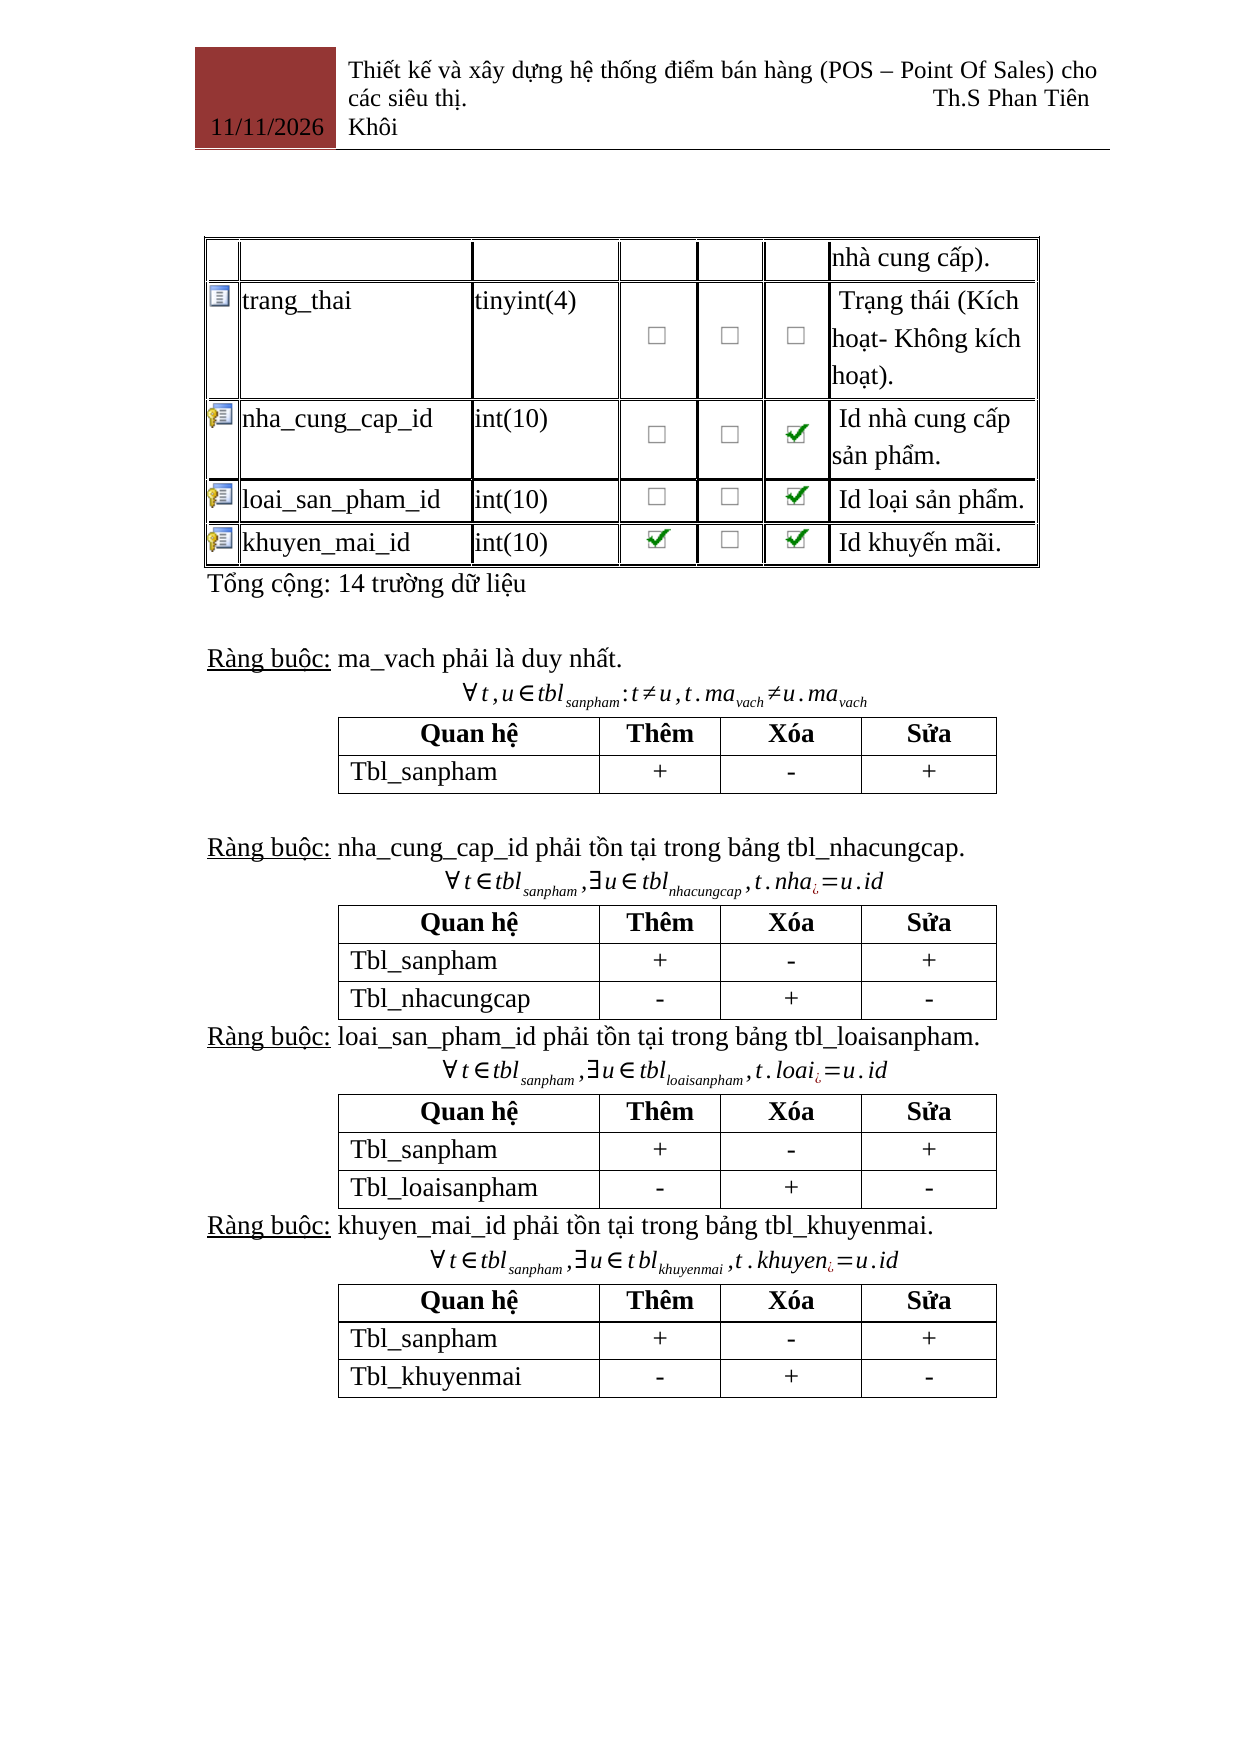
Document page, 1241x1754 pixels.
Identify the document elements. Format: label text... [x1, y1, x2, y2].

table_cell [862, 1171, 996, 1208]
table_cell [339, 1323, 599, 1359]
text Ràng buộc: khuyen_mai_id phải tồn tại trong bảng tbl_khuyenmai. [207, 1209, 1122, 1240]
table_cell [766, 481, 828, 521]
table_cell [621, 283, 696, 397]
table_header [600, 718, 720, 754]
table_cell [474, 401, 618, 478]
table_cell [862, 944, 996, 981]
picture [784, 483, 810, 509]
picture [207, 483, 233, 508]
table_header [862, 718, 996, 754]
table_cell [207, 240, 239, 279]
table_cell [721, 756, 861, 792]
text Ràng buộc: nha_cung_cap_id phải tồn tại trong bảng tbl_nhacungcap. [207, 831, 1122, 862]
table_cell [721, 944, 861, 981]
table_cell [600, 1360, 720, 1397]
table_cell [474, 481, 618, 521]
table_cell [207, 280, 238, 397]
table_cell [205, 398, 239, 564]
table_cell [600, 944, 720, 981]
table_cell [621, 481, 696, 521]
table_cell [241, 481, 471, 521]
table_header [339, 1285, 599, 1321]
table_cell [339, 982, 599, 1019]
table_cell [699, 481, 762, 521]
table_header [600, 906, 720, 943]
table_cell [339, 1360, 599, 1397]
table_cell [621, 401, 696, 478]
picture [207, 284, 233, 310]
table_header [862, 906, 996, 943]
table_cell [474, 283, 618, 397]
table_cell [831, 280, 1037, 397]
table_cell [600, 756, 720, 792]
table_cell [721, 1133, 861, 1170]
picture [645, 422, 671, 447]
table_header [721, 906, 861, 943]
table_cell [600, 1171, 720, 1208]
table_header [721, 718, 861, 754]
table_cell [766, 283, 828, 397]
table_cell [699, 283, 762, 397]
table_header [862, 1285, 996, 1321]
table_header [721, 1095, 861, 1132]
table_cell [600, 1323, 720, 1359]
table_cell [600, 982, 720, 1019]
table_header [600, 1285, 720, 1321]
picture [645, 483, 671, 509]
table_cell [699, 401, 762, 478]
picture [718, 422, 743, 447]
picture [718, 483, 743, 509]
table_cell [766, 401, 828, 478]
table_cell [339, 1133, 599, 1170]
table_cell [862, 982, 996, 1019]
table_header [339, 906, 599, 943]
text Ràng buộc: ma_vach phải là duy nhất. [207, 642, 1122, 673]
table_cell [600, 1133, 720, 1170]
picture [645, 527, 671, 552]
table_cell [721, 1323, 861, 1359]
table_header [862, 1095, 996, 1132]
picture [784, 422, 810, 447]
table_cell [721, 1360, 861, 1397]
picture [718, 527, 743, 552]
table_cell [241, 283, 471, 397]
picture [207, 402, 233, 428]
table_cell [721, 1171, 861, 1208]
picture [207, 526, 233, 552]
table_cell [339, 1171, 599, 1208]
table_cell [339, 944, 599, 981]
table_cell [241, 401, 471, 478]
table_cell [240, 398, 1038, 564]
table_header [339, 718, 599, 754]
picture [718, 322, 743, 348]
picture [784, 322, 810, 348]
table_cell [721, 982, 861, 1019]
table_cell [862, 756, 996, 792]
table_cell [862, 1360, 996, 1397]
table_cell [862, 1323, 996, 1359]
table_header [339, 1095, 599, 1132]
picture [645, 322, 671, 348]
text Tổng cộng: 14 trường dữ liệu [207, 568, 1122, 599]
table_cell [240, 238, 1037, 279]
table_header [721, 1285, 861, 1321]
text Ràng buộc: loai_san_pham_id phải tồn tại trong bảng tbl_loaisanpham. [207, 1020, 1122, 1051]
picture [784, 527, 810, 552]
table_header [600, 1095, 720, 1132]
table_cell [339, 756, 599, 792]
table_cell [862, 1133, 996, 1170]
